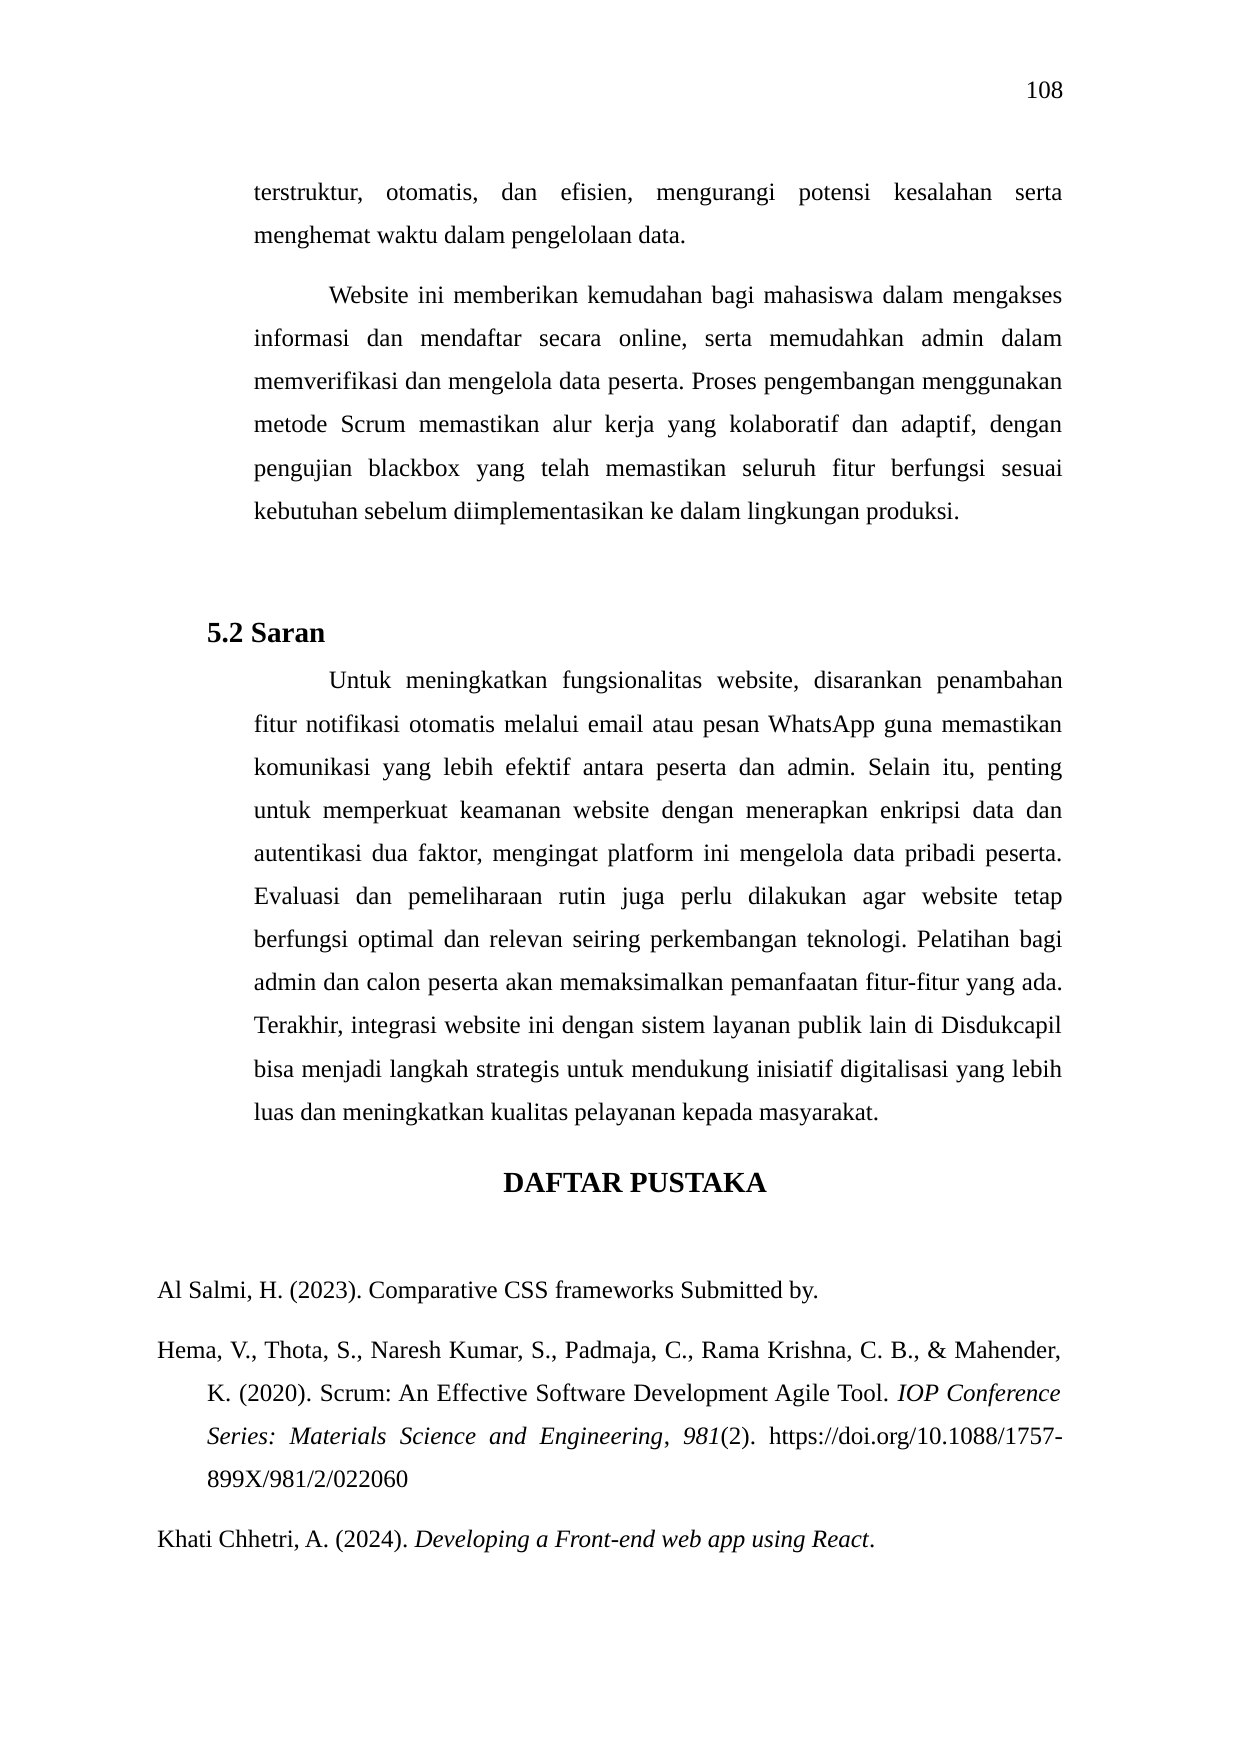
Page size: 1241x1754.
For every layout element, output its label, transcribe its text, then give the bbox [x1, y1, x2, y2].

text Website ini memberikan kemudahan bagi mahasiswa dalam mengakses informasi dan mendaftar secara online, serta memudahkan admin dalam memverifikasi dan mengelola data peserta. Proses pengembangan menggunakan metode Scrum memastikan alur kerja yang kolaboratif dan adaptif, dengan pengujian blackbox yang telah memastikan seluruh fitur berfungsi sesuai kebutuhan sebelum diimplementasikan ke dalam lingkungan produksi. [254, 280, 1063, 524]
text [254, 177, 1063, 249]
subtitle 5.2 Saran [207, 615, 1063, 649]
subtitle DAFTAR PUSTAKA [207, 1165, 1063, 1198]
text Untuk meningkatkan fungsionalitas website, disarankan penambahan fitur notifikasi otomatis melalui email atau pesan WhatsApp guna memastikan komunikasi yang lebih efektif antara peserta dan admin. Selain itu, penting untuk memperkuat keamanan website dengan menerapkan enkripsi data dan autentikasi dua faktor, mengingat platform ini mengelola data pribadi peserta. Evaluasi dan pemeliharaan rutin juga perlu dilakukan agar website tetap berfungsi optimal dan relevan seiring perkembangan teknologi. Pelatihan bagi admin dan calon peserta akan memaksimalkan pemanfaatan fitur-fitur yang ada. Terakhir, integrasi website ini dengan sistem layanan publik lain di Disdukcapil bisa menjadi langkah strategis untuk mendukung inisiatif digitalisasi yang lebih luas dan meningkatkan kualitas pelayanan kepada masyarakat. [254, 666, 1063, 1126]
